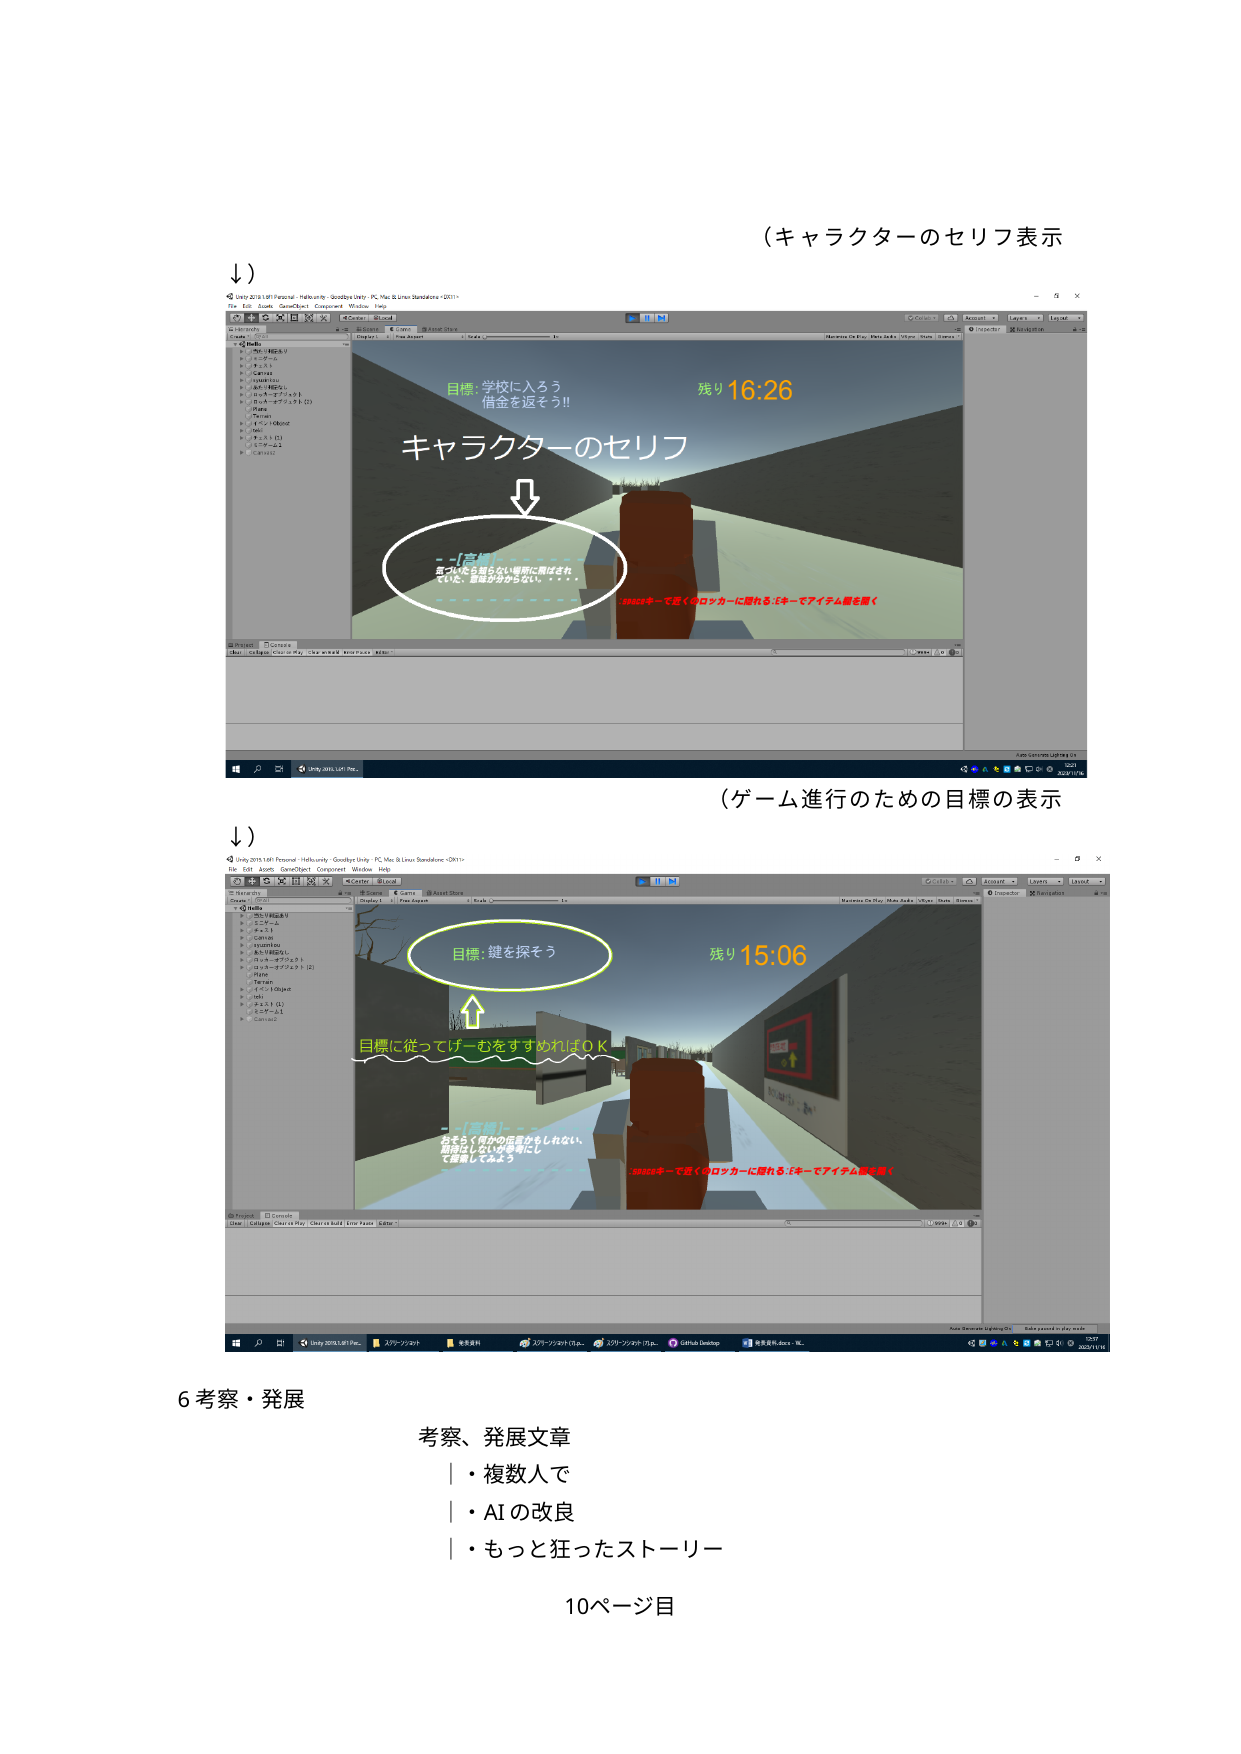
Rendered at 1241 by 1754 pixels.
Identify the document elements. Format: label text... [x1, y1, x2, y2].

list （ゲーム進行のための目標の表示↓） [226, 779, 1063, 854]
picture [225, 854, 1110, 1352]
text 考察、発展文章 [177, 1417, 1063, 1454]
text 6 考察・発展 [177, 1379, 1063, 1417]
list （キャラクターのセリフ表示↓） [226, 217, 1063, 291]
text ｜・複数人で [177, 1454, 1063, 1492]
text ｜・AIの改良 [177, 1492, 1063, 1529]
text ｜・もっと狂ったストーリー [177, 1529, 1063, 1567]
picture [225, 291, 1088, 778]
